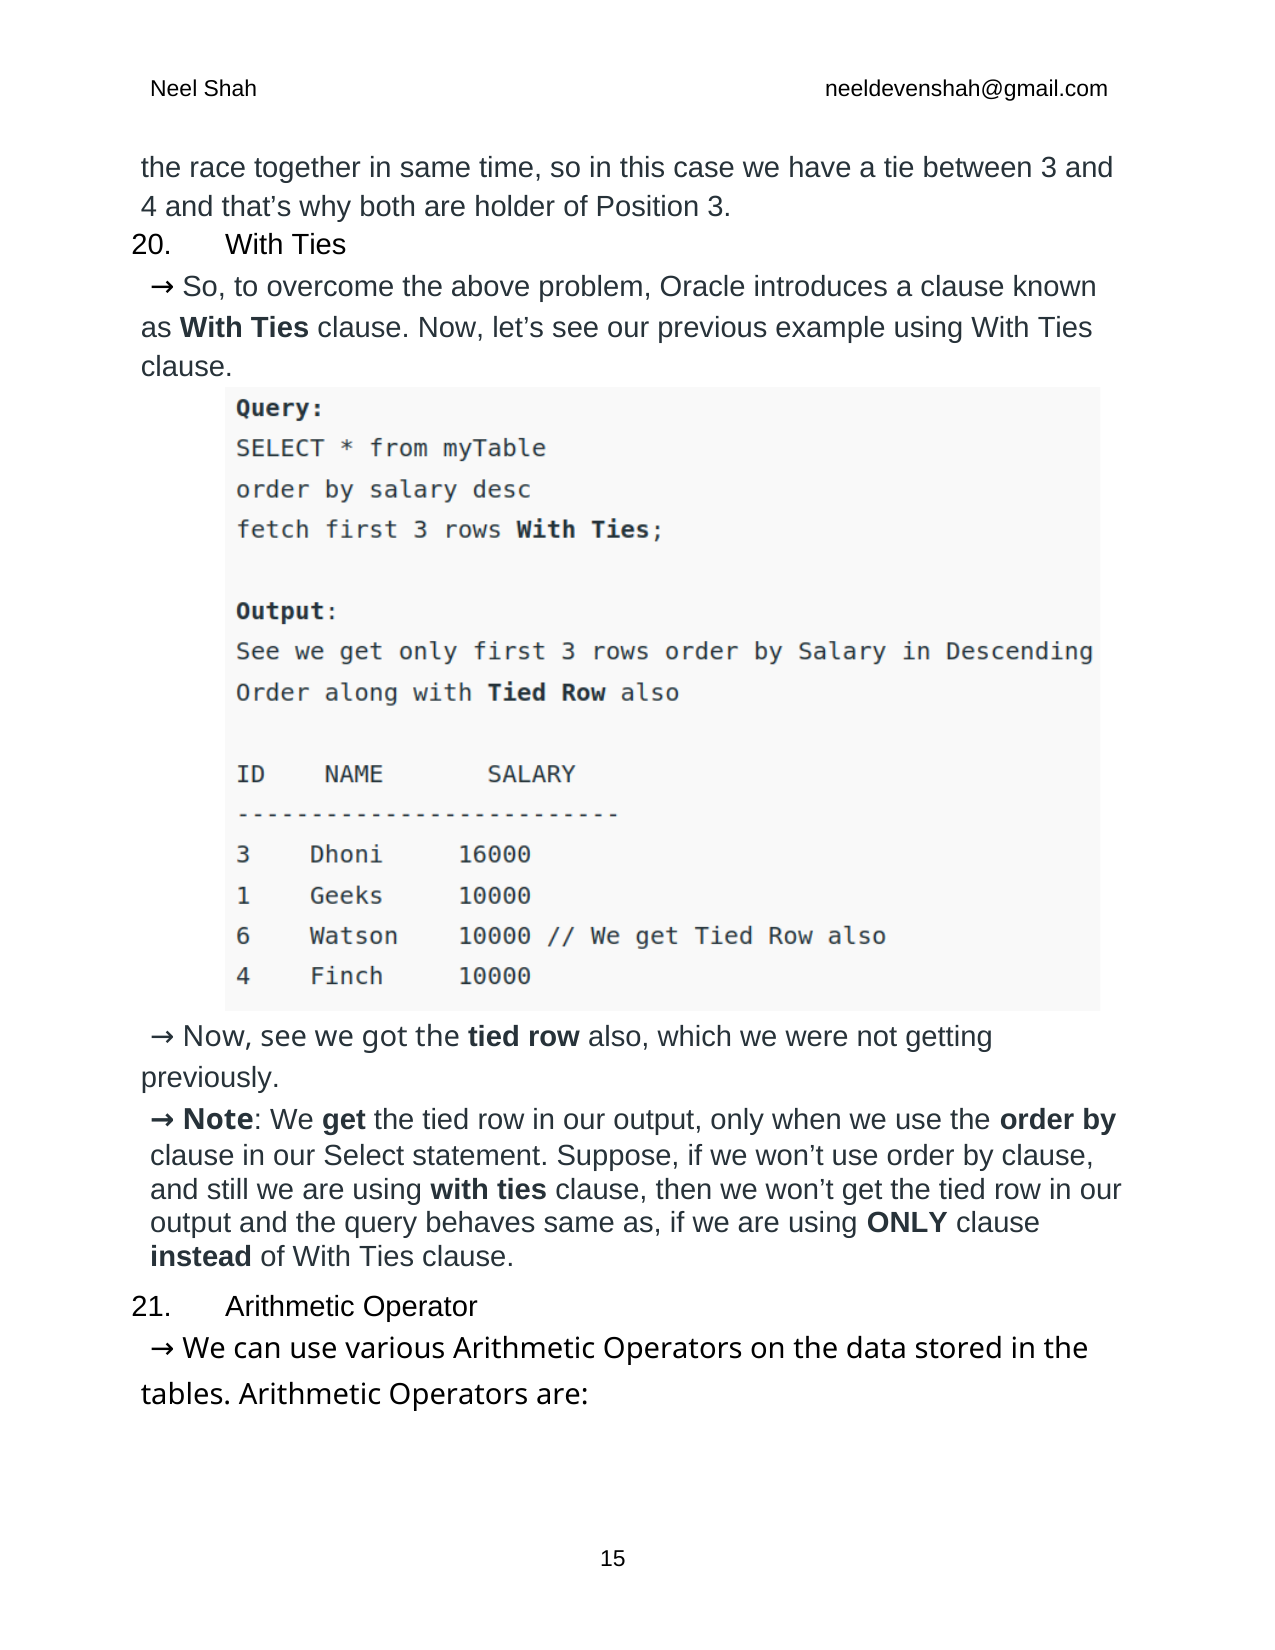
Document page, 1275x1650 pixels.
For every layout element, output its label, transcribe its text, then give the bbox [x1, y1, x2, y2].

list Arithmetic Operator [131, 1289, 1125, 1323]
text → So, to overcome the above problem, Oracle introduces a clause known as With Ties clause. Now, let’s see our previous example using With Ties clause. [141, 266, 1125, 382]
picture [225, 387, 1101, 1011]
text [141, 150, 1125, 222]
list With Ties [131, 227, 1125, 261]
text → Note: We get the tied row in our output, only when we use the order by clause in our Select statement. Suppose, if we won’t use order by clause, and still we are using with ties clause, then we won’t get the tied row in our output and the query behaves same as, if we are using ONLY clause instead of With Ties clause. [150, 1099, 1125, 1272]
text → We can use various Arithmetic Operators on the data stored in the tables. Arithmetic Operators are: [141, 1328, 1125, 1413]
text → Now, see we got the tied row also, which we were not getting previously. [141, 1015, 1125, 1094]
